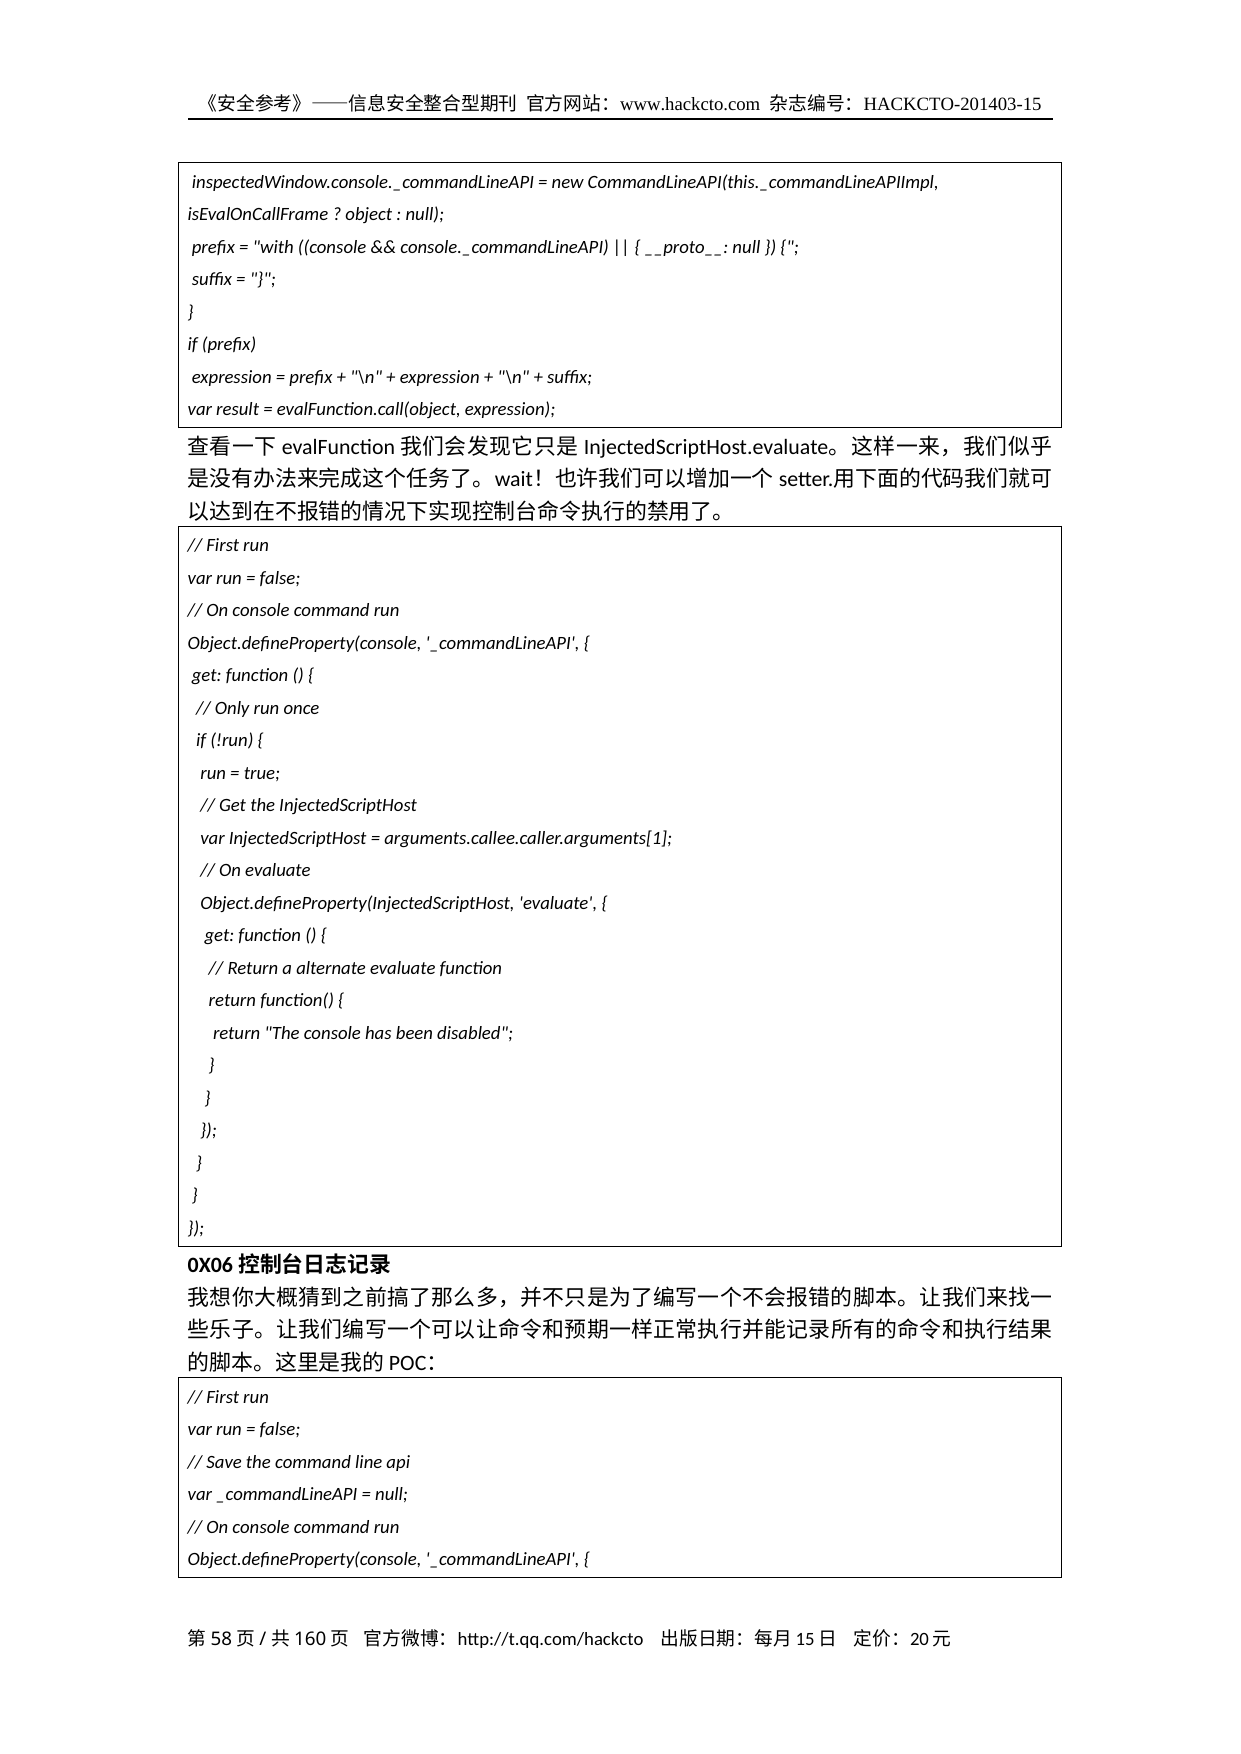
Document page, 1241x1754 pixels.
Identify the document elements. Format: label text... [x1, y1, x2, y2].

text 我想你大概猜到之前搞了那么多，并不只是为了编写一个不会报错的脚本。让我们来找一些乐子。让我们编写一个可以让命令和预期一样正常执行并能记录所有的命令和执行结果的脚本。这里是我的POC： [187, 1279, 1053, 1377]
text Object.defineProperty(console, '_commandLineAPI', { [187, 626, 1053, 659]
text 0X06 控制台日志记录 [187, 1247, 1053, 1279]
text Object.defineProperty(console, '_commandLineAPI', { [179, 1539, 1061, 1577]
text } [187, 295, 1053, 328]
text }); [179, 1208, 1061, 1246]
text // Only run once [187, 691, 1053, 724]
text // First run [179, 527, 1061, 561]
text // Return a alternate evaluate function [187, 951, 1053, 984]
text inspectedWindow.console._commandLineAPI = new CommandLineAPI(this._commandLineAPIImpl, isEvalOnCallFrame ? object : null); [179, 163, 1061, 230]
text // Save the command line api [187, 1445, 1053, 1478]
text var run = false; [187, 561, 1053, 594]
text var run = false; [187, 1413, 1053, 1445]
text get: function () { [187, 659, 1053, 691]
text if (!run) { [187, 724, 1053, 756]
text // Get the InjectedScriptHost [187, 789, 1053, 821]
text } [187, 1179, 1053, 1208]
text var _commandLineAPI = null; [187, 1478, 1053, 1510]
text return function() { [187, 984, 1053, 1016]
text // First run [179, 1378, 1061, 1413]
text } [187, 1146, 1053, 1179]
text run = true; [187, 756, 1053, 789]
text 查看一下evalFunction我们会发现它只是InjectedScriptHost.evaluate。这样一来，我们似乎是没有办法来完成这个任务了。wait！也许我们可以增加一个setter.用下面的代码我们就可以达到在不报错的情况下实现控制台命令执行的禁用了。 [187, 428, 1053, 526]
text if (prefix) [187, 328, 1053, 360]
text // On console command run [187, 1510, 1053, 1539]
text suffix = "}"; [187, 263, 1053, 295]
text expression = prefix + "\n" + expression + "\n" + suffix; [187, 360, 1053, 389]
text return "The console has been disabled"; [187, 1016, 1053, 1049]
text get: function () { [187, 919, 1053, 951]
text var InjectedScriptHost = arguments.callee.caller.arguments[1]; [187, 821, 1053, 854]
text // On evaluate [187, 854, 1053, 886]
text } [187, 1081, 1053, 1114]
text var result = evalFunction.call(object, expression); [179, 389, 1061, 427]
text } [187, 1049, 1053, 1081]
text // On console command run [187, 594, 1053, 626]
text prefix = "with ((console && console._commandLineAPI) || { __proto__: null }) {"; [187, 230, 1053, 263]
text }); [187, 1114, 1053, 1146]
text Object.defineProperty(InjectedScriptHost, 'evaluate', { [187, 886, 1053, 919]
